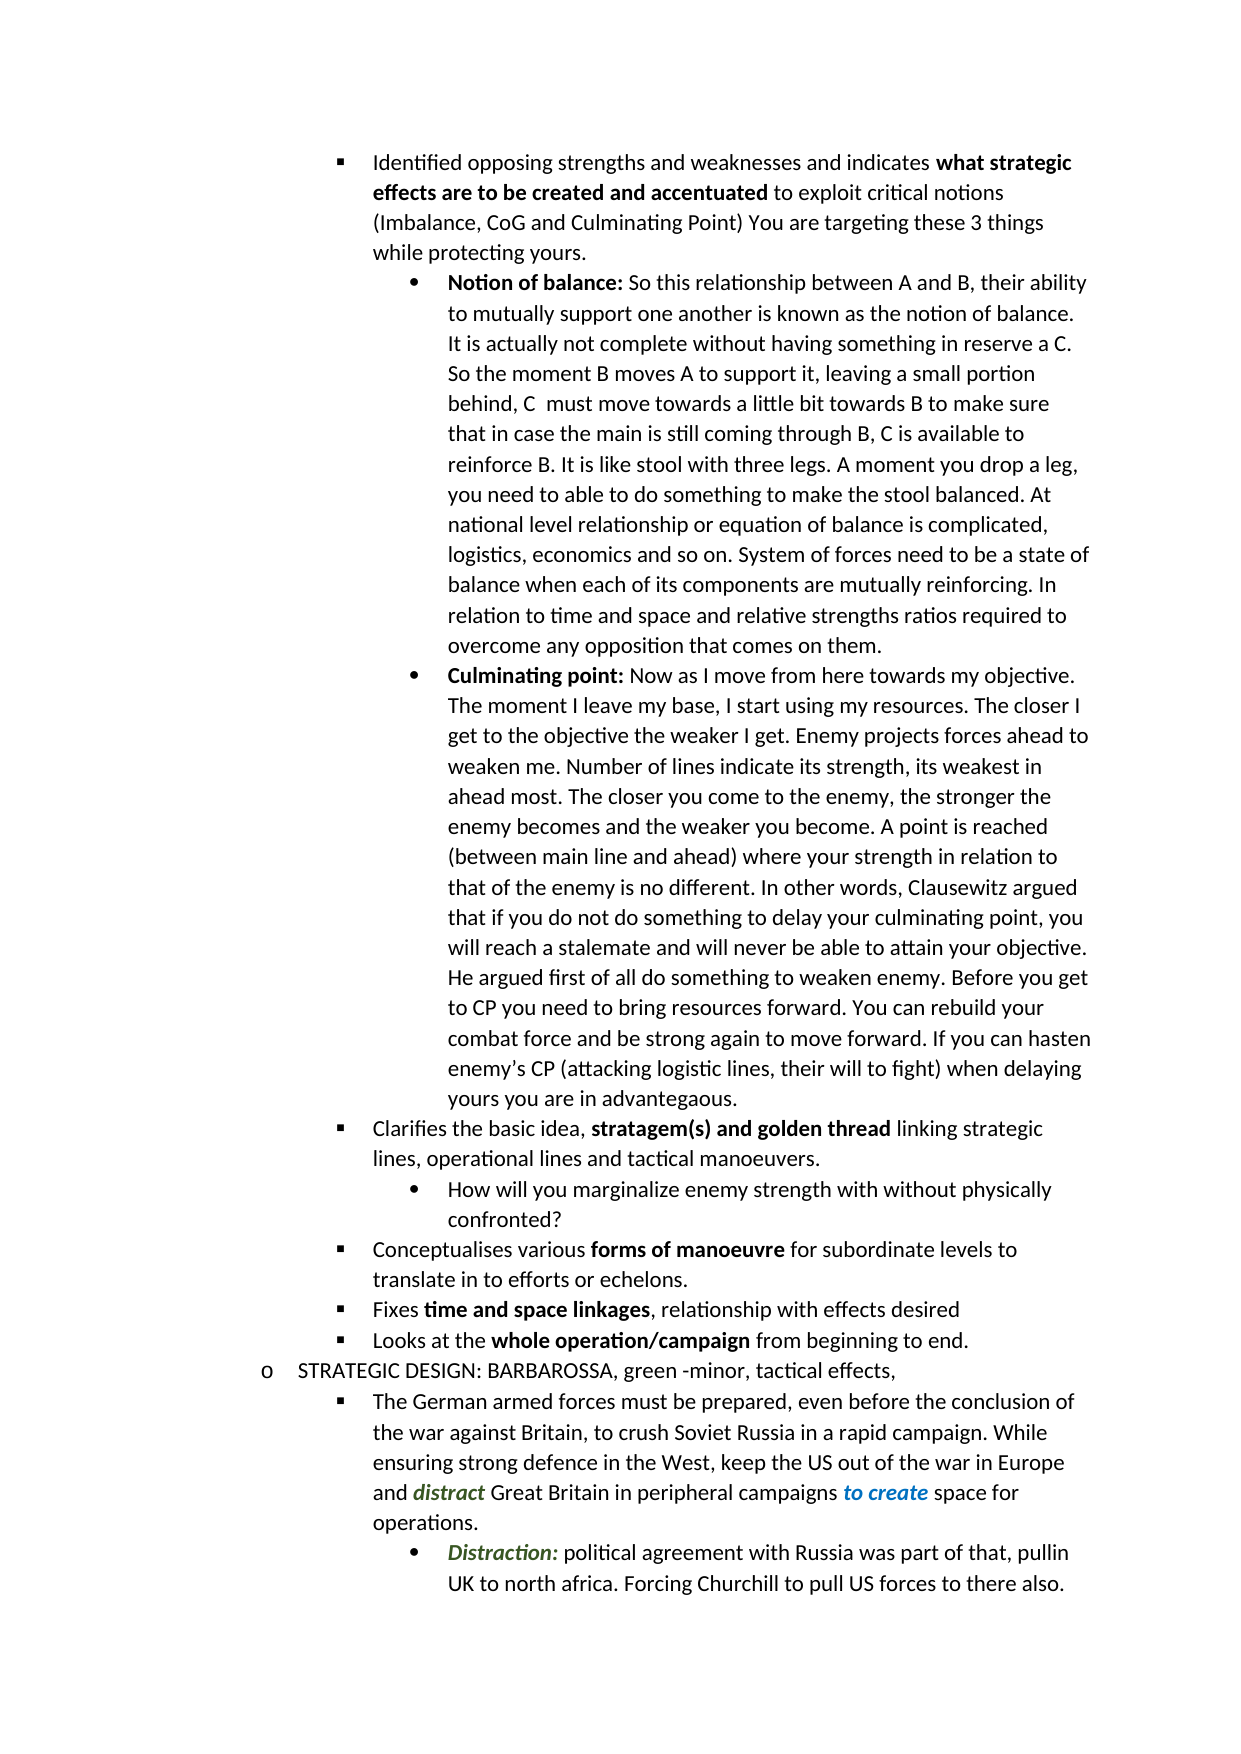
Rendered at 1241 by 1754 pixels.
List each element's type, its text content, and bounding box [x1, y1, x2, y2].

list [410, 1538, 1093, 1597]
list Clarifies the basic idea, stratagem(s) and golden thread linking strategic lines, operational lines and tactical manoeuvers. [335, 1114, 1093, 1172]
list Culminating point: Now as I move from here towards my objective. The moment I leave my base, I start using my resources. The closer I get to the objective the weaker I get. Enemy projects forces ahead to weaken me. Number of lines indicate its strength, its weakest in ahead most. The closer you come to the enemy, the stronger the enemy becomes and the weaker you become. A point is reached (between main line and ahead) where your strength in relation to that of the enemy is no different. In other words, Clausewitz argued that if you do not do something to delay your culminating point, you will reach a stalemate and will never be able to attain your objective. He argued first of all do something to weaken enemy. Before you get to CP you need to bring resources forward. You can rebuild your combat force and be strong again to move forward. If you can hasten enemy’s CP (attacking logistic lines, their will to fight) when delaying yours you are in advantegaous. [410, 661, 1093, 1112]
list The German armed forces must be prepared, even before the conclusion of the war against Britain, to crush Soviet Russia in a rapid campaign. While ensuring strong defence in the West, keep the US out of the war in Europe and distract Great Britain in peripheral campaigns to create space for operations. [335, 1387, 1093, 1536]
list Conceptualises various forms of manoeuvre for subordinate levels to translate in to efforts or echelons. [335, 1235, 1093, 1293]
list Fixes time and space linkages, relationship with effects desired [335, 1296, 1093, 1323]
list How will you marginalize enemy strength with without physically confronted? [410, 1175, 1093, 1233]
list Looks at the whole operation/campaign from beginning to end. [335, 1326, 1093, 1354]
list STRATEGIC DESIGN: BARBAROSSA, green -minor, tactical effects, [260, 1356, 1093, 1385]
list Notion of balance: So this relationship between A and B, their ability to mutually support one another is known as the notion of balance. It is actually not complete without having something in reserve a C. So the moment B moves A to support it, leaving a small portion behind, C must move towards a little bit towards B to make sure that in case the main is still coming through B, C is available to reinforce B. It is like stool with three legs. A moment you drop a leg, you need to able to do something to make the stool balanced. At national level relationship or equation of balance is complicated, logistics, economics and so on. System of forces need to be a state of balance when each of its components are mutually reinforcing. In relation to time and space and relative strengths ratios required to overcome any opposition that comes on them. [410, 268, 1093, 659]
list Identified opposing strengths and weaknesses and indicates what strategic effects are to be created and accentuated to exploit critical notions (Imbalance, CoG and Culminating Point) You are targeting these 3 things while protecting yours. [335, 148, 1093, 266]
